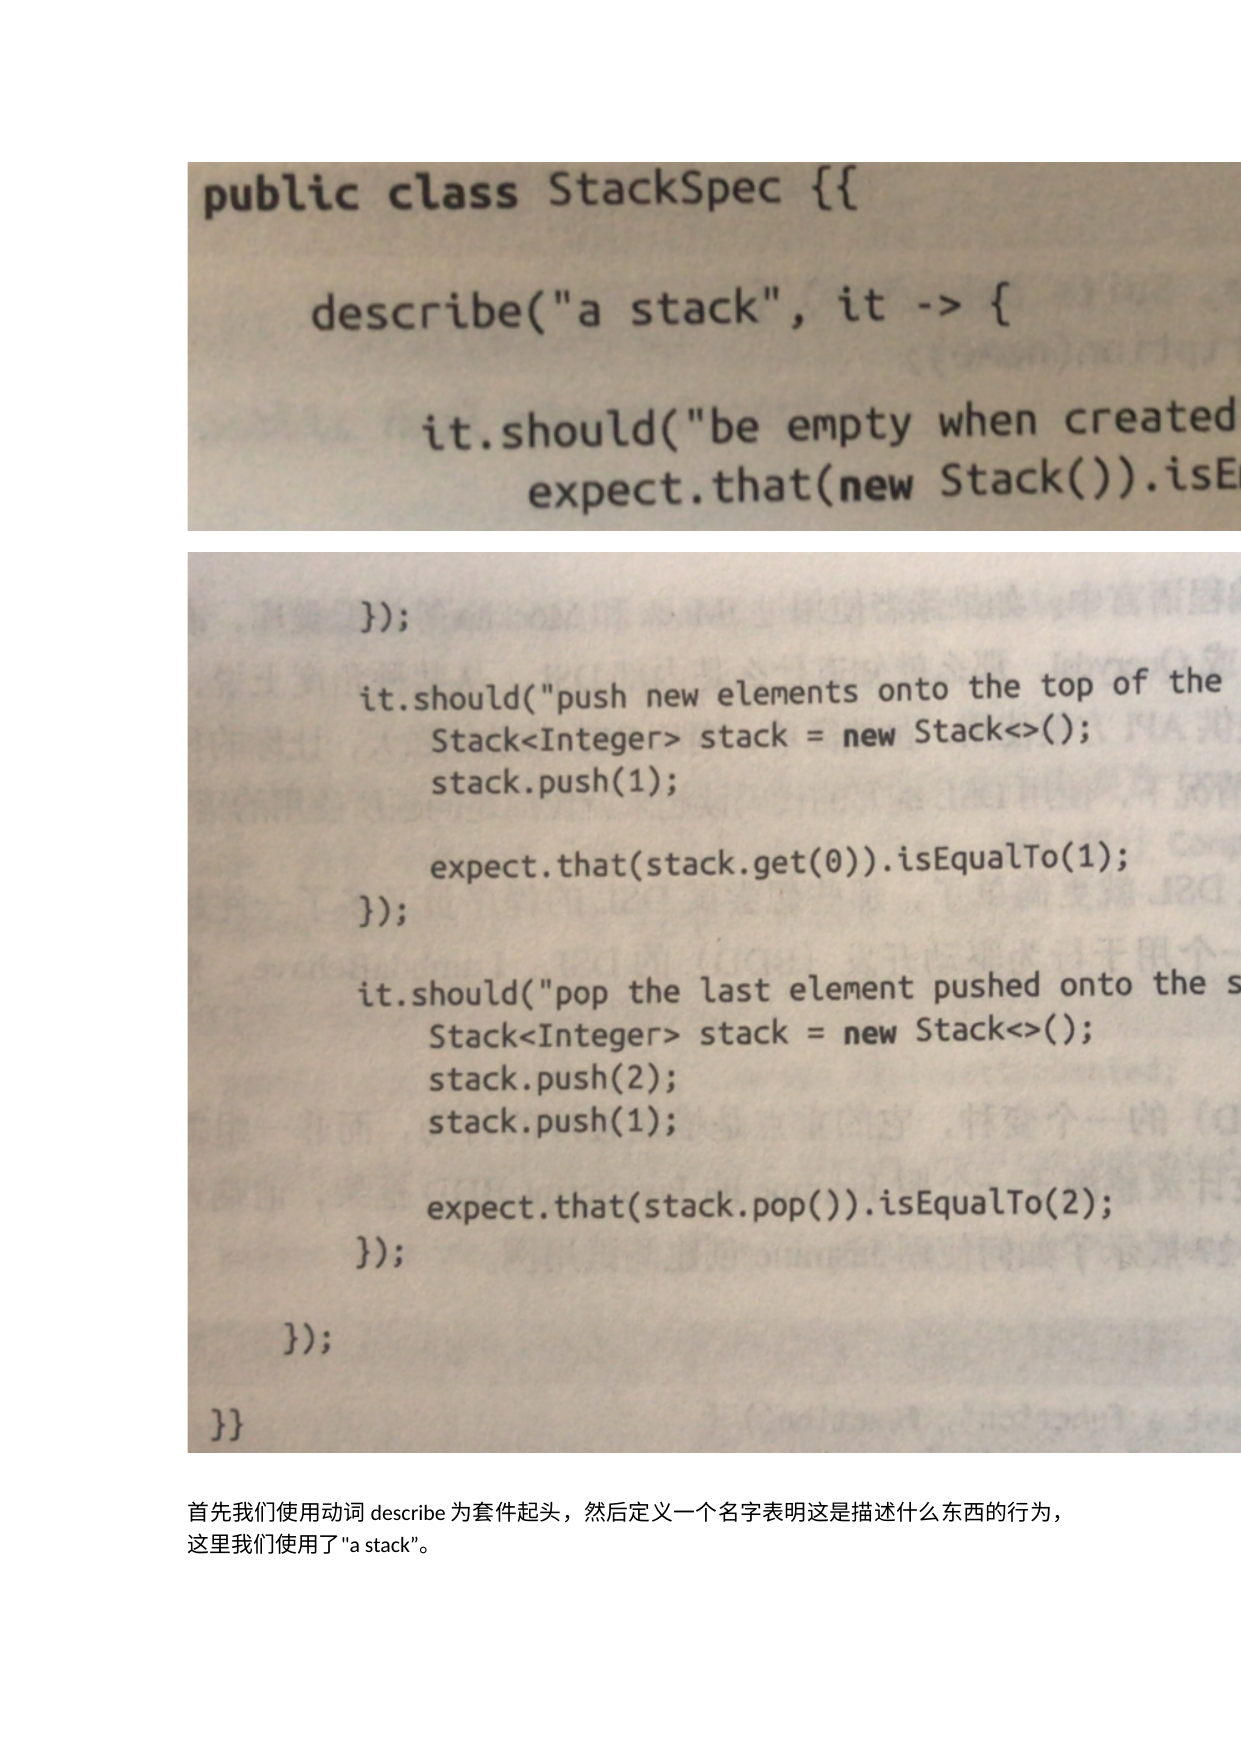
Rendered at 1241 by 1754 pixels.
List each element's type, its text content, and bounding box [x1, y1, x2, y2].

text 首先我们使用动词describe为套件起头，然后定义一个名字表明这是描述什么东西的行为，这里我们使用了"a stack”。 [187, 1494, 1053, 1559]
picture [187, 552, 1241, 1453]
picture [187, 162, 1241, 531]
